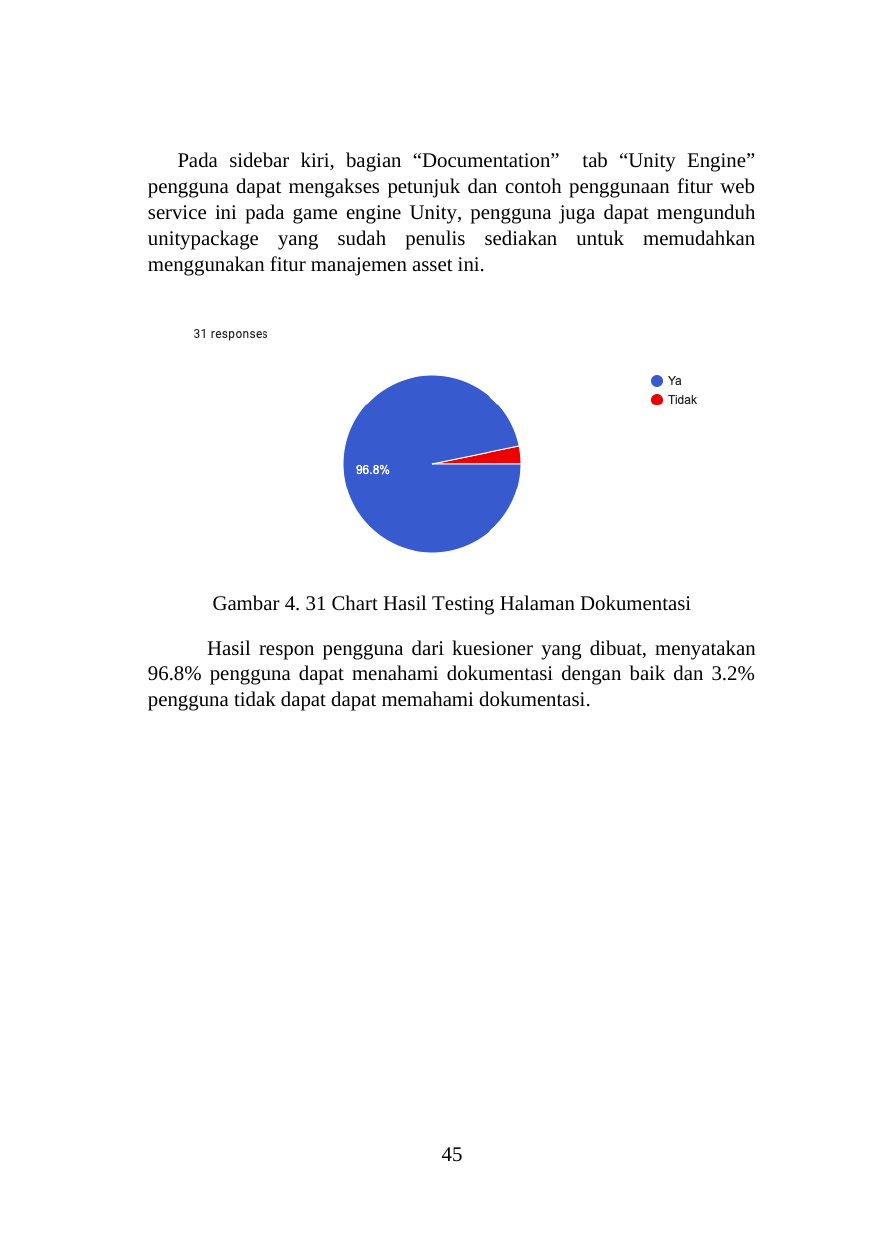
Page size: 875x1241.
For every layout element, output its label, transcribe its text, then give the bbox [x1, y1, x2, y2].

text Gambar 4. 31 Chart Hasil Testing Halaman Dokumentasi [148, 591, 756, 614]
text Hasil respon pengguna dari kuesioner yang dibuat, menyatakan 96.8% pengguna dapat menahami dokumentasi dengan baik dan 3.2% pengguna tidak dapat dapat memahami dokumentasi. [148, 635, 756, 711]
text Pada sidebar kiri, bagian “Documentation” tab “Unity Engine” pengguna dapat mengakses petunjuk dan contoh penggunaan fitur web service ini pada game engine Unity, pengguna juga dapat mengunduh unitypackage yang sudah penulis sediakan untuk memudahkan menggunakan fitur manajemen asset ini. [148, 148, 756, 276]
picture [188, 321, 716, 572]
